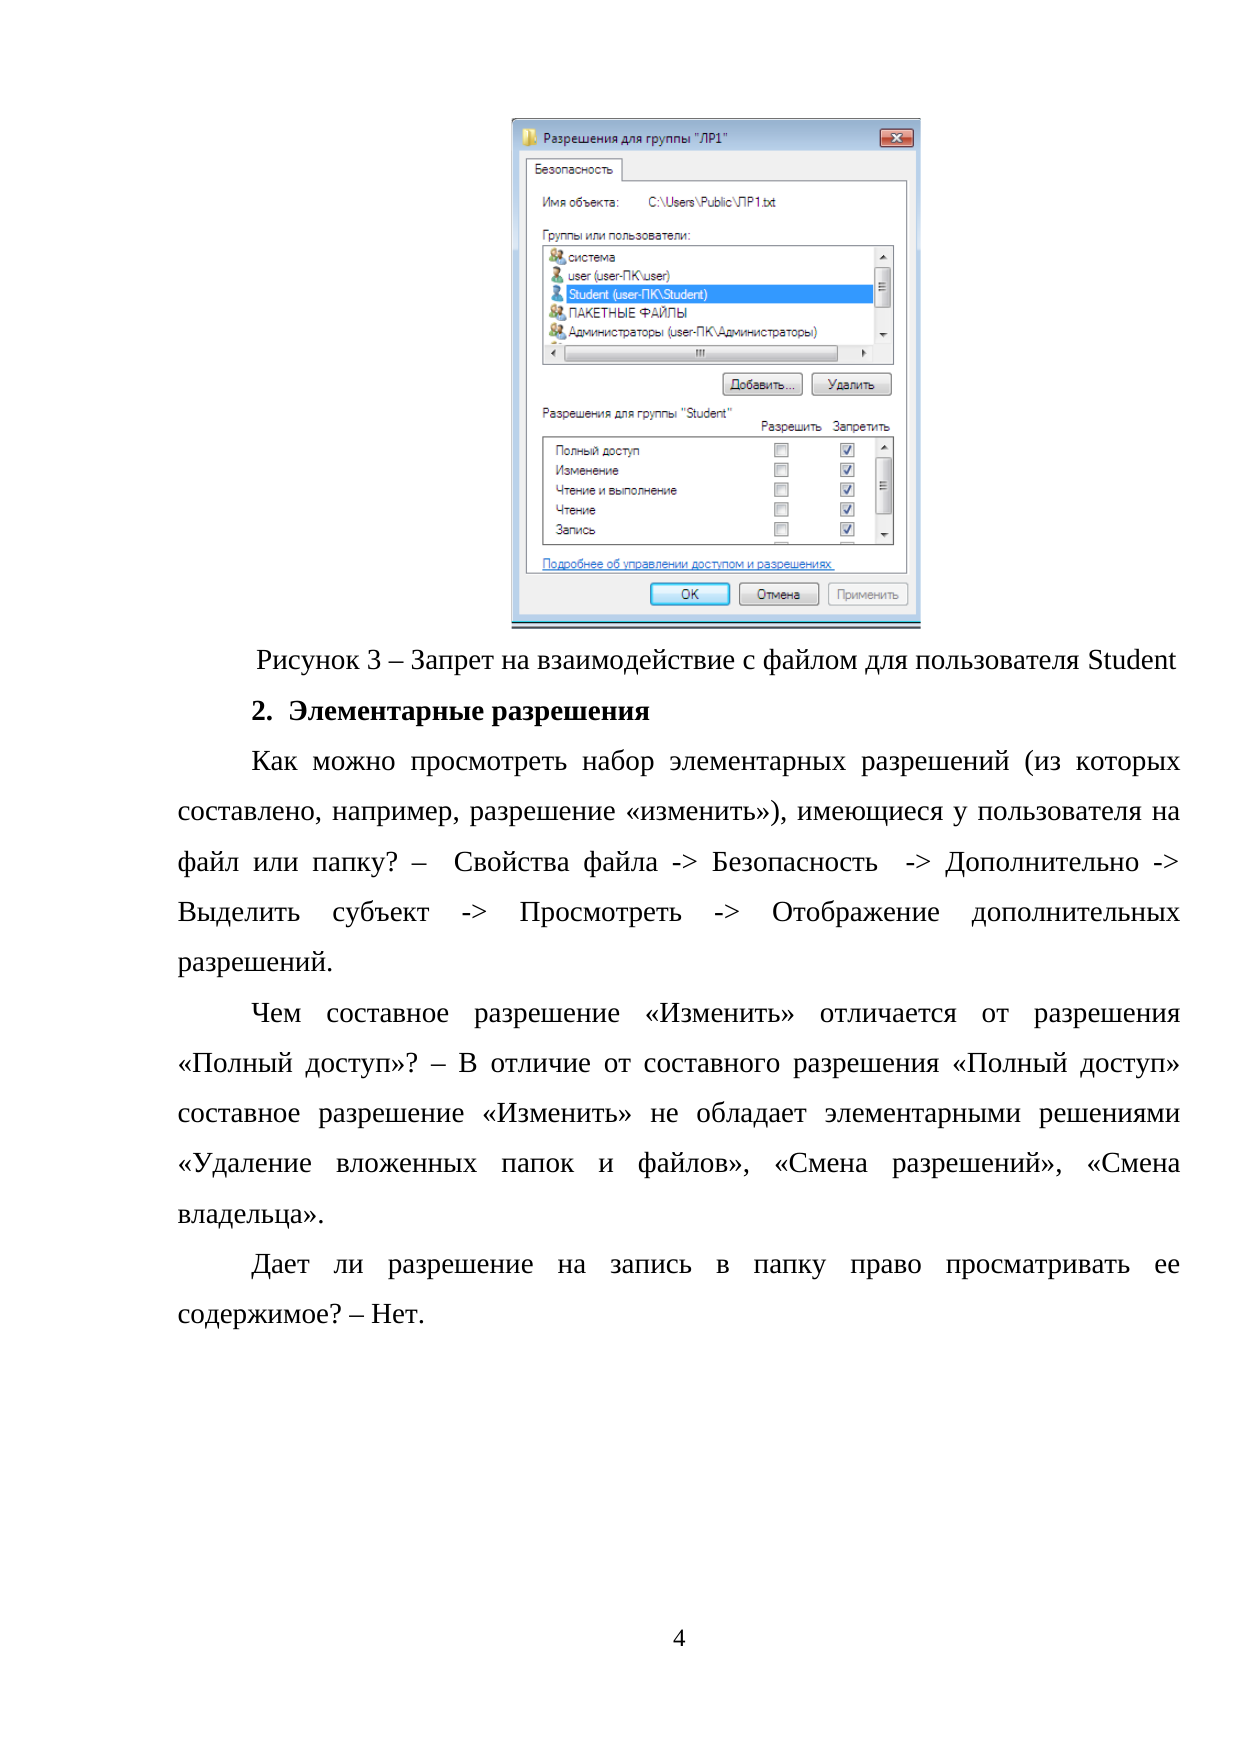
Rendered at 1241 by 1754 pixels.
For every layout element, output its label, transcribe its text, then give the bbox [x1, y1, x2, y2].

picture [511, 118, 921, 629]
text Рисунок 3 – Запрет на взаимодействие с файлом для пользователя Student [177, 642, 1181, 676]
list Элементарные разрешения [177, 693, 1181, 726]
list Как можно просмотреть набор элементарных разрешений (из которых составлено, например, разрешение «изменить»), имеющиеся у пользователя на файл или папку? – Свойства файла -> Безопасность -> Дополнительно -> Выделить субъект -> Просмотреть -> Отображение дополнительных разрешений. [177, 743, 1181, 978]
list Дает ли разрешение на запись в папку право просматривать ее содержимое? – Нет. [177, 1246, 1181, 1330]
list Чем составное разрешение «Изменить» отличается от разрешения «Полный доступ»? – В отличие от составного разрешения «Полный доступ» составное разрешение «Изменить» не обладает элементарными решениями «Удаление вложенных папок и файлов», «Смена разрешений», «Смена владельца». [177, 995, 1181, 1229]
